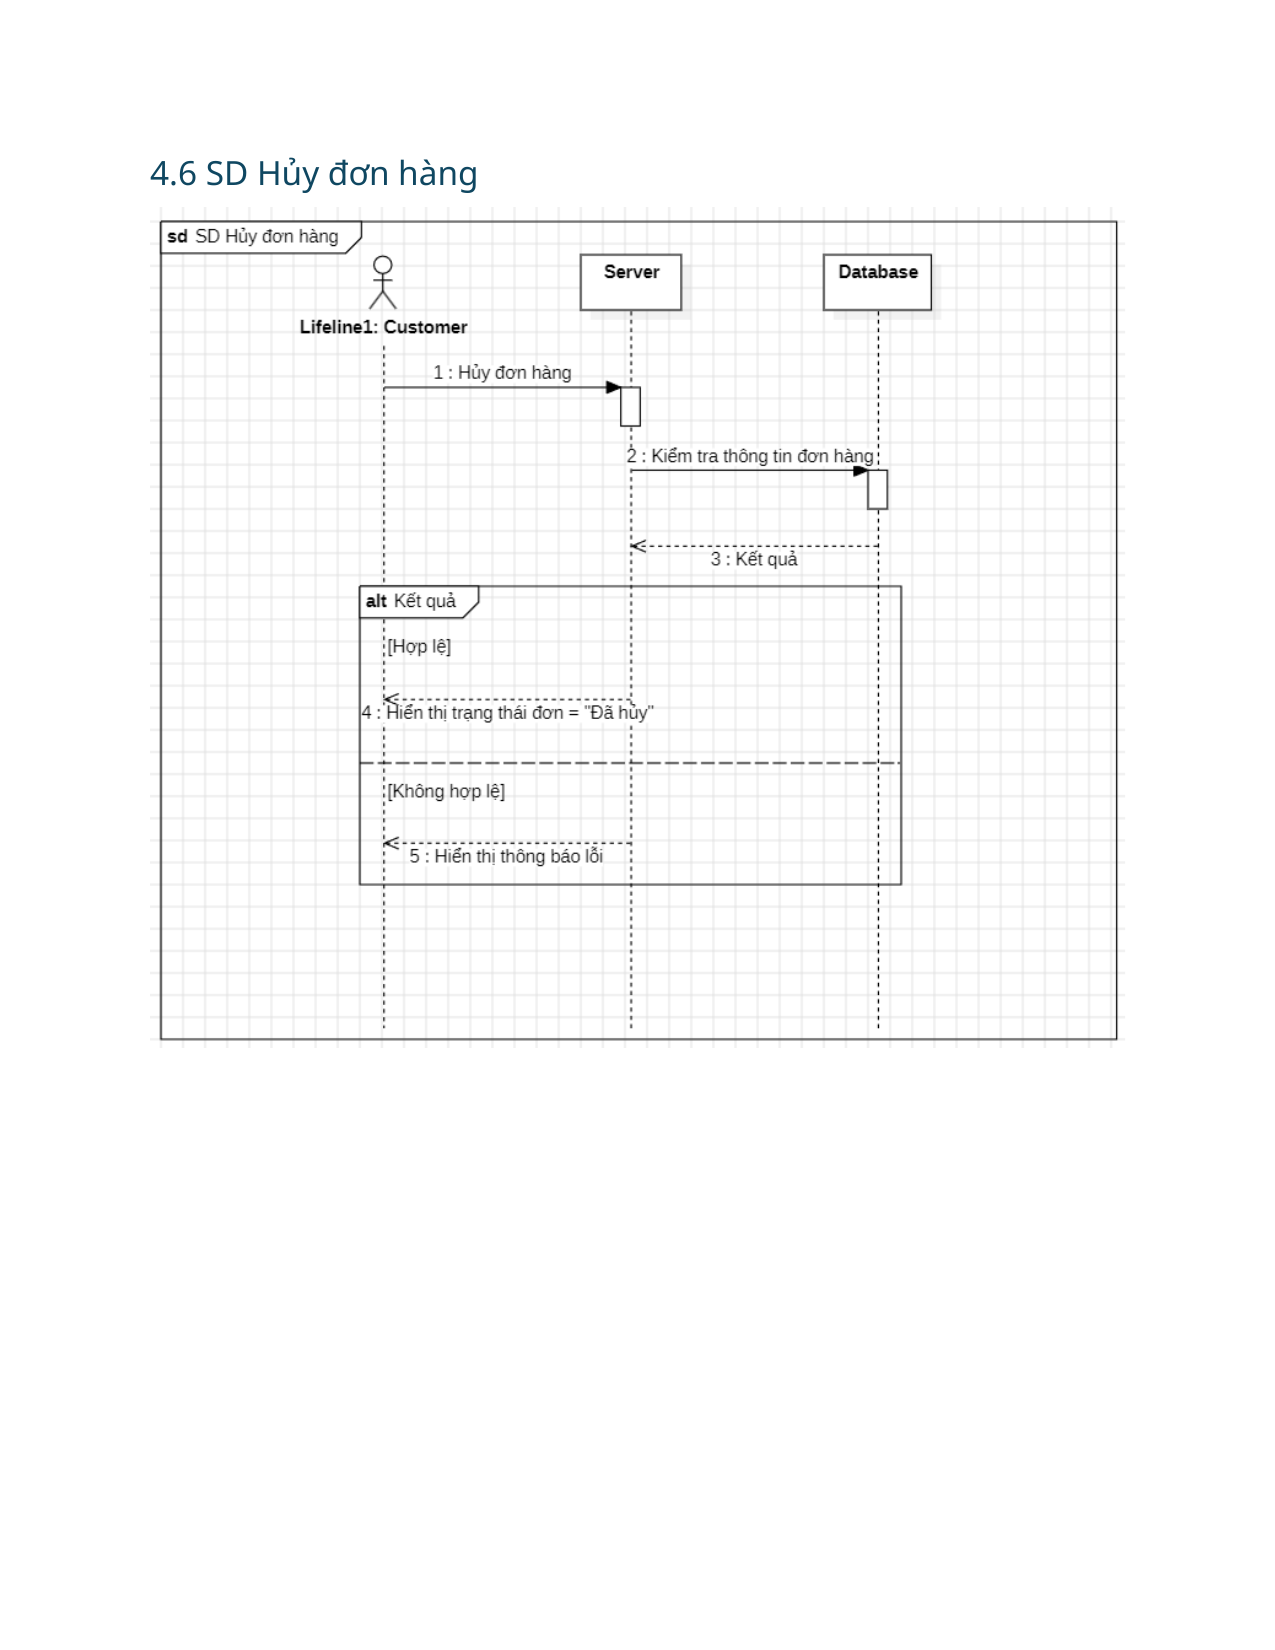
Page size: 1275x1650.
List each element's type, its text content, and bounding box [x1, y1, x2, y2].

picture [150, 207, 1125, 1048]
subtitle 4.6 SD Hủy đơn hàng [150, 150, 1125, 195]
